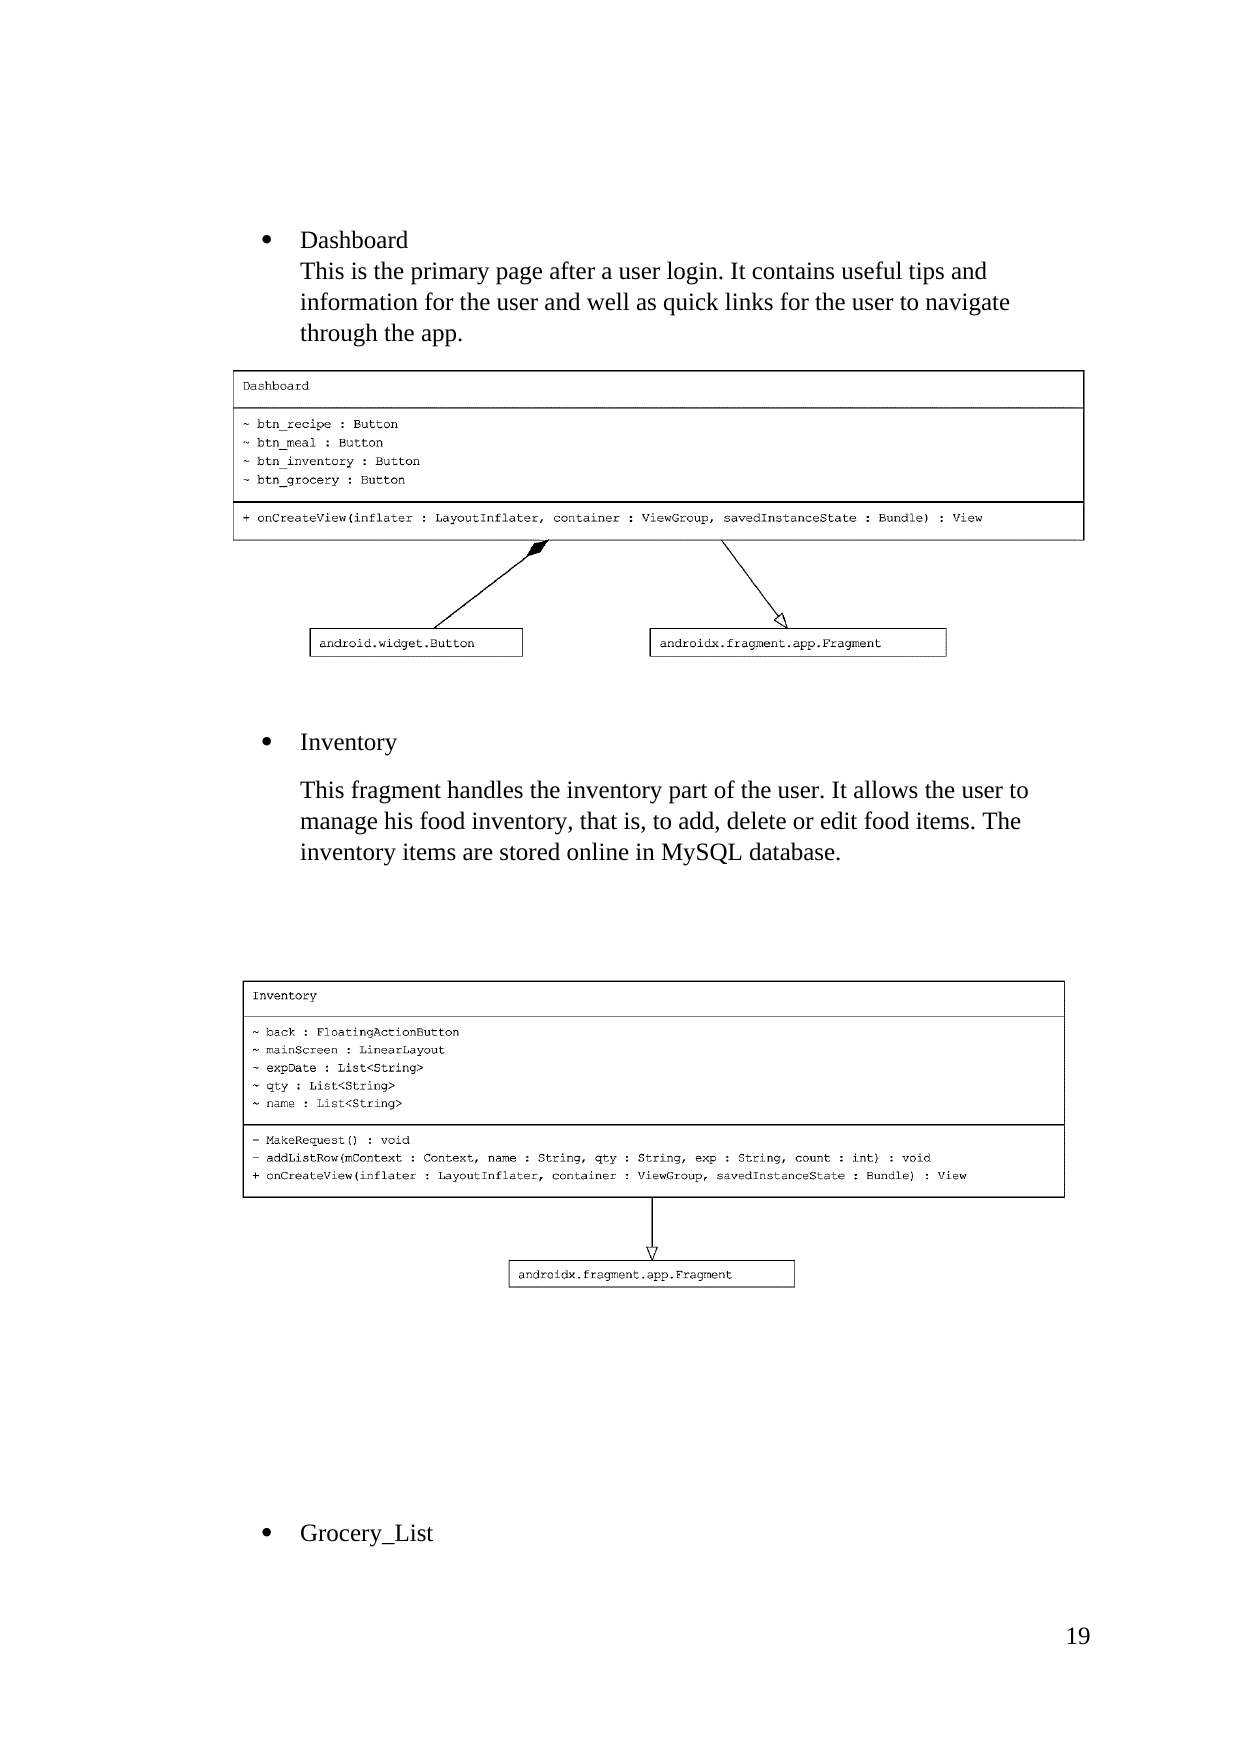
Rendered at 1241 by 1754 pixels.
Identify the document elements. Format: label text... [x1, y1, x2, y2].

picture [225, 963, 1082, 1308]
list Inventory [262, 727, 1090, 756]
picture [225, 365, 1091, 661]
list Grocery_List [262, 1518, 1090, 1547]
list This is the primary page after a user login. It contains useful tips and information for the user and well as quick links for the user to navigate through the app. [300, 256, 1090, 347]
text This fragment handles the inventory part of the user. It allows the user to manage his food inventory, that is, to add, delete or edit food items. The inventory items are stored online in MySQL database. [300, 775, 1090, 866]
list Dashboard [262, 225, 1090, 254]
